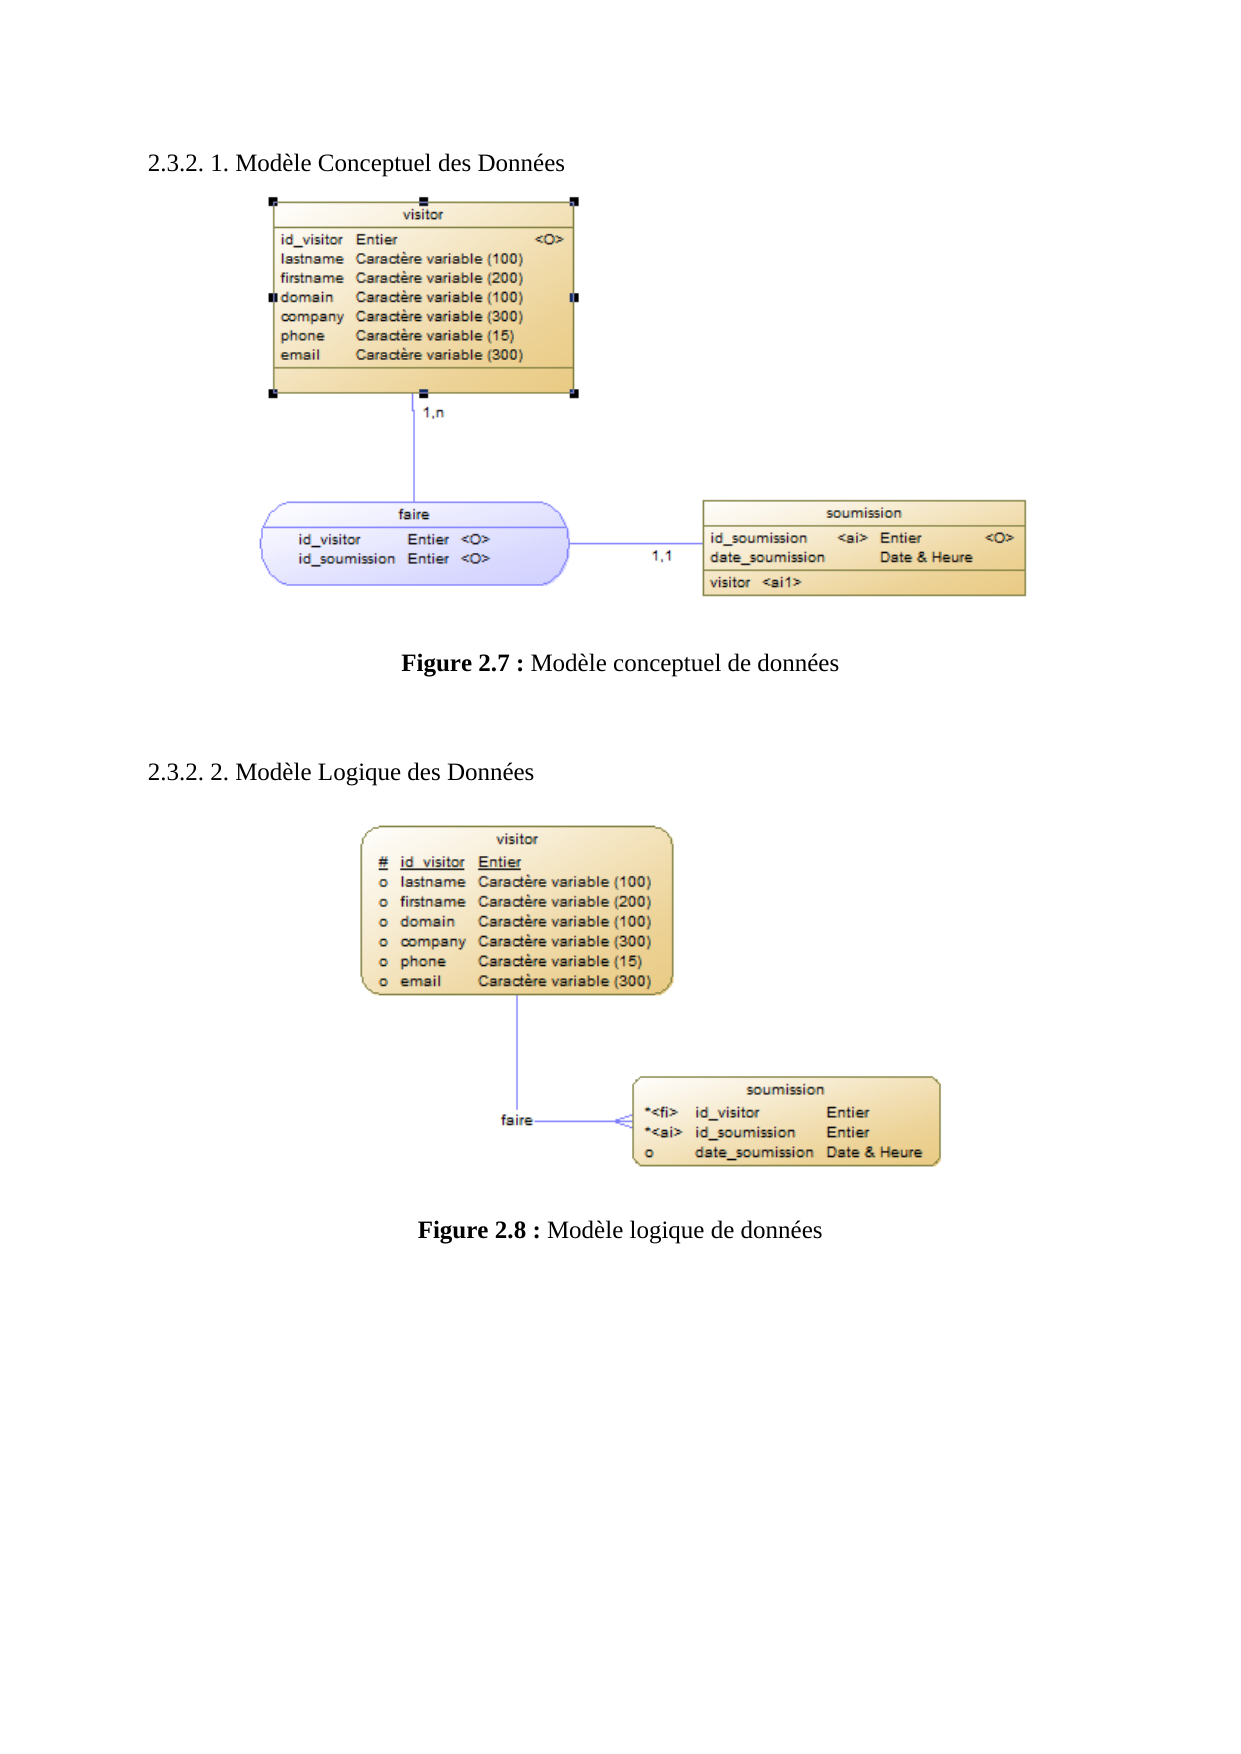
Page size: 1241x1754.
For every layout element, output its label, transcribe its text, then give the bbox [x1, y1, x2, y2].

picture [229, 190, 1041, 617]
text Figure 2.7 : Modèle conceptuel de données [148, 648, 1093, 676]
text Modèle Conceptuel des Données [148, 148, 1093, 176]
text Figure 2.8 : Modèle logique de données [148, 1215, 1093, 1244]
text Modèle Logique des Données [148, 757, 1093, 786]
picture [347, 800, 967, 1185]
